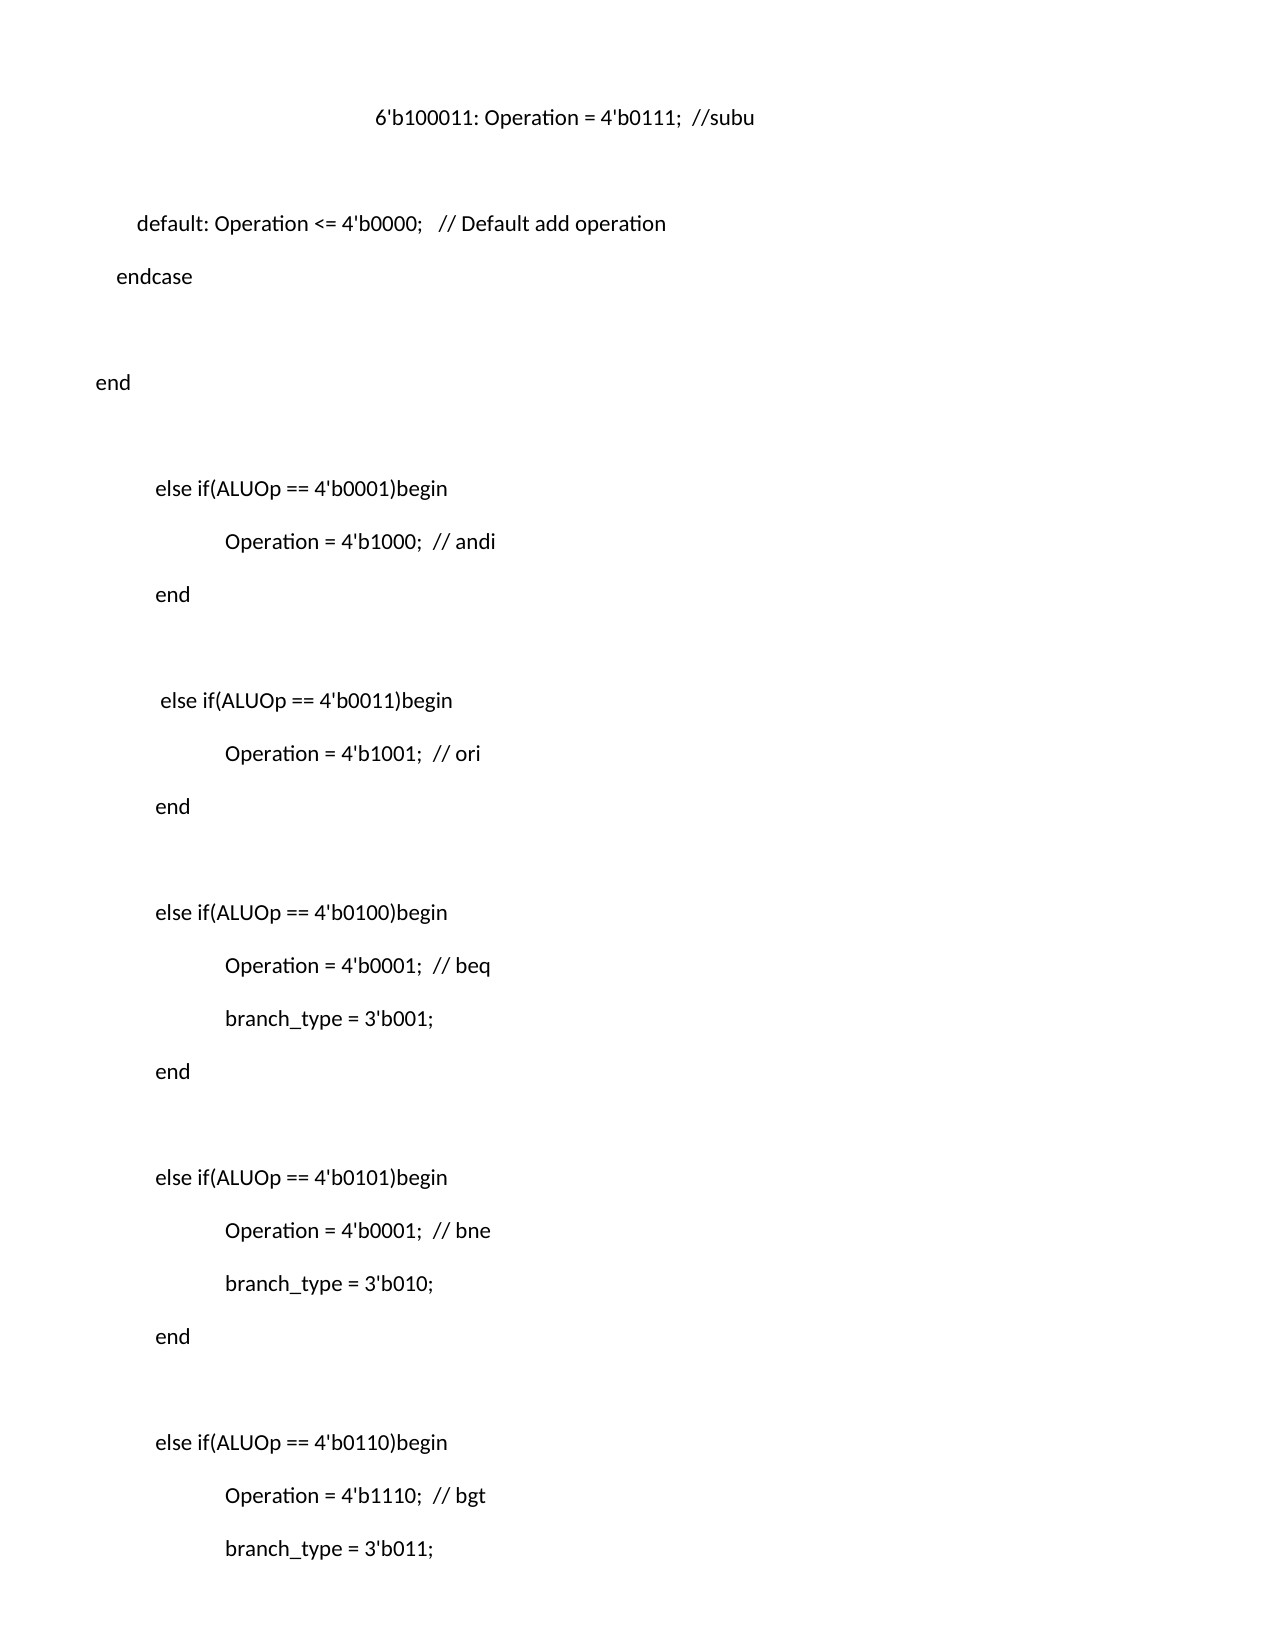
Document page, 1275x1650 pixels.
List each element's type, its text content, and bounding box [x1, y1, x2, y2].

text end [75, 580, 1200, 608]
text Operation = 4'b0001; // bne [75, 1216, 1200, 1244]
text end [75, 1322, 1200, 1351]
text Operation = 4'b0001; // beq [75, 951, 1200, 979]
text branch_type = 3'b010; [75, 1269, 1200, 1297]
text endcase [75, 262, 1200, 290]
text end [75, 792, 1200, 820]
text end [75, 368, 1200, 396]
text else if(ALUOp == 4'b0011)begin [75, 686, 1200, 714]
text else if(ALUOp == 4'b0100)begin [75, 898, 1200, 926]
text Operation = 4'b1001; // ori [75, 739, 1200, 767]
text Operation = 4'b1000; // andi [75, 527, 1200, 555]
text end [75, 1057, 1200, 1085]
text branch_type = 3'b011; [75, 1534, 1200, 1563]
text else if(ALUOp == 4'b0110)begin [75, 1428, 1200, 1457]
text else if(ALUOp == 4'b0001)begin [75, 474, 1200, 502]
text else if(ALUOp == 4'b0101)begin [75, 1163, 1200, 1191]
text Operation = 4'b1110; // bgt [75, 1482, 1200, 1509]
text 6'b100011: Operation = 4'b0111; //subu [75, 103, 1200, 131]
text default: Operation <= 4'b0000; // Default add operation [75, 209, 1200, 237]
text branch_type = 3'b001; [75, 1004, 1200, 1032]
